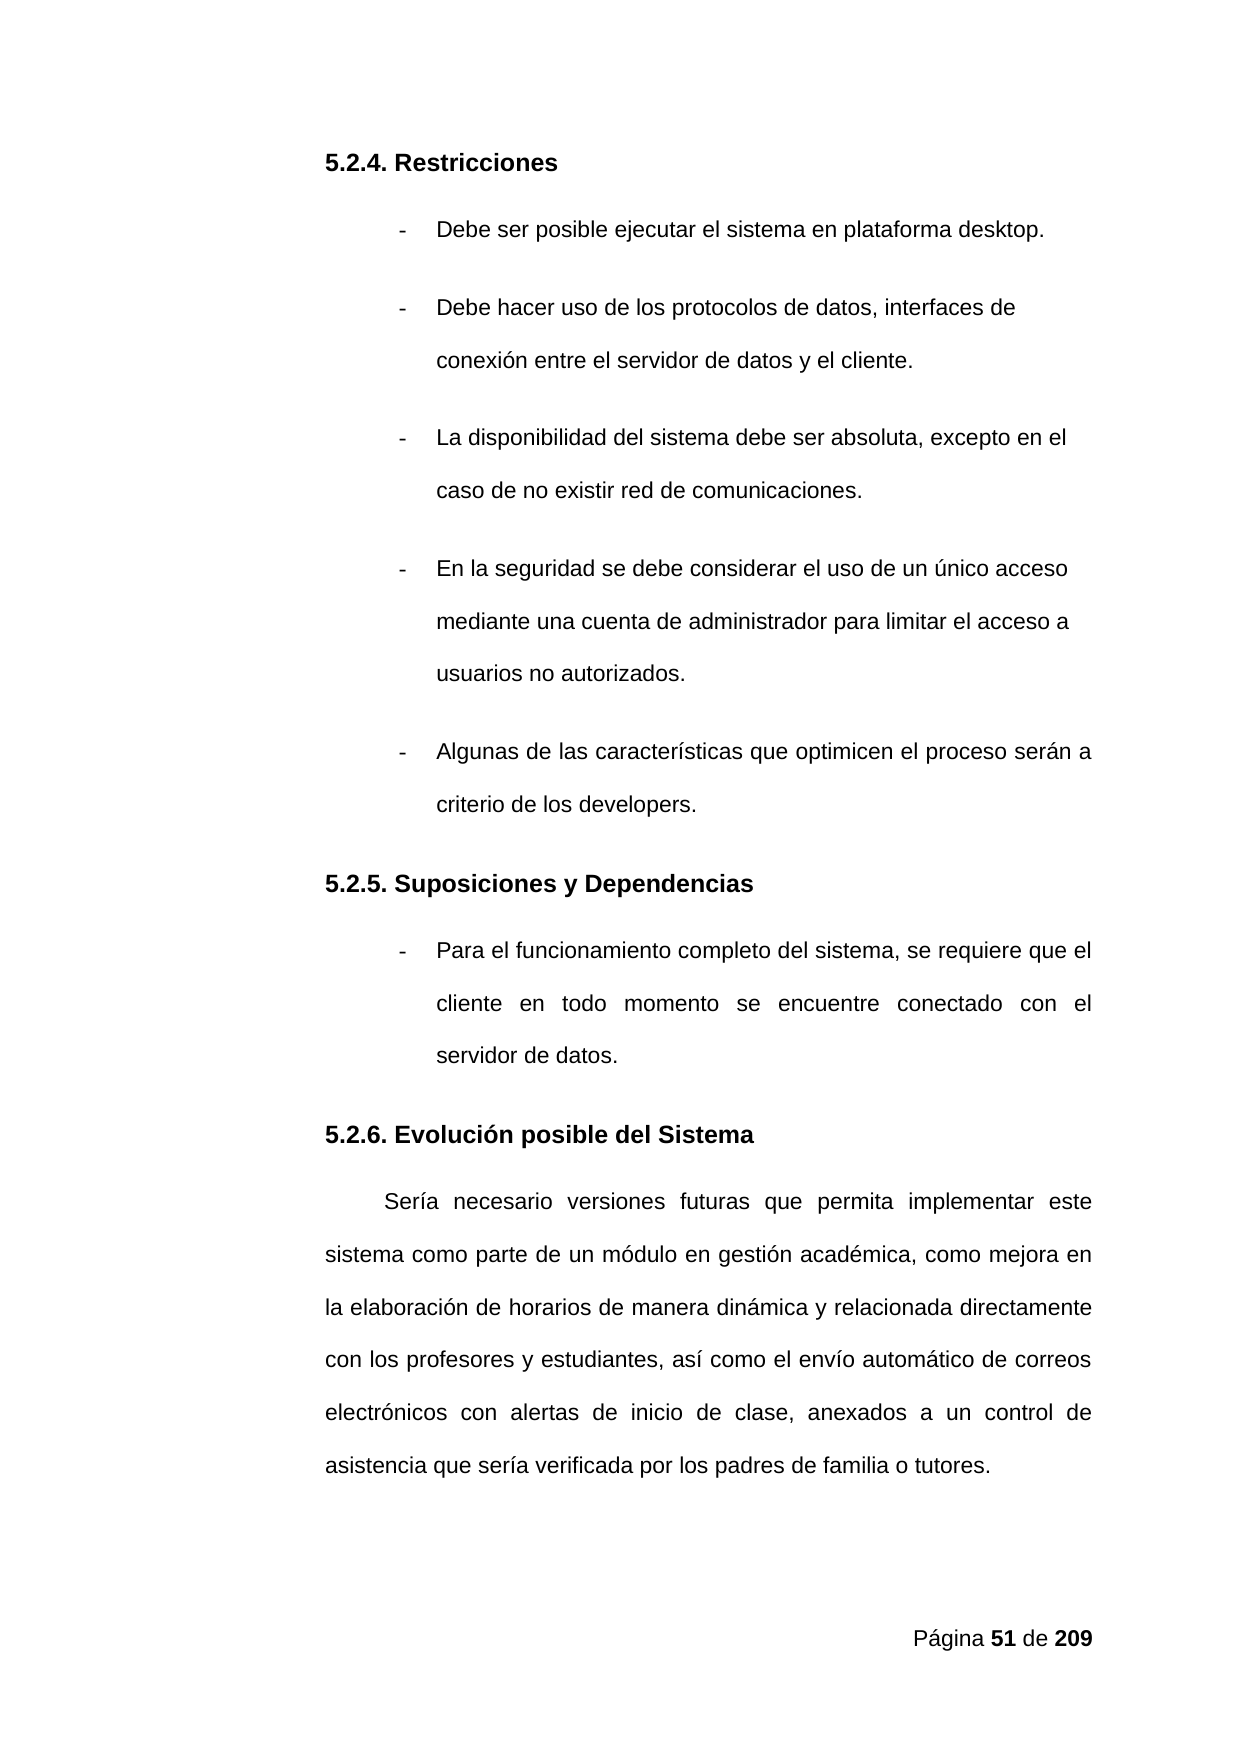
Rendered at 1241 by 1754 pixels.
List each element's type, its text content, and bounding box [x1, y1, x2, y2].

text 5.2.6. Evolución posible del Sistema [251, 1120, 1092, 1149]
text 5.2.5. Suposiciones y Dependencias [251, 868, 1092, 897]
text 5.2.4. Restricciones [251, 148, 1092, 176]
list La disponibilidad del sistema debe ser absoluta, excepto en el caso de no existir red de comunicaciones. [398, 424, 1092, 503]
text Sería necesario versiones futuras que permita implementar este sistema como parte de un módulo en gestión académica, como mejora en la elaboración de horarios de manera dinámica y relacionada directamente con los profesores y estudiantes, así como el envío automático de correos electrónicos con alertas de inicio de clase, anexados a un control de asistencia que sería verificada por los padres de familia o tutores. [325, 1188, 1092, 1478]
list Debe hacer uso de los protocolos de datos, interfaces de conexión entre el servidor de datos y el cliente. [398, 294, 1092, 373]
list Para el funcionamiento completo del sistema, se requiere que el cliente en todo momento se encuentre conectado con el servidor de datos. [398, 937, 1092, 1068]
list Algunas de las características que optimicen el proceso serán a criterio de los developers. [398, 738, 1092, 817]
list Debe ser posible ejecutar el sistema en plataforma desktop. [398, 216, 1092, 242]
list En la seguridad se debe considerar el uso de un único acceso mediante una cuenta de administrador para limitar el acceso a usuarios no autorizados. [398, 555, 1092, 687]
